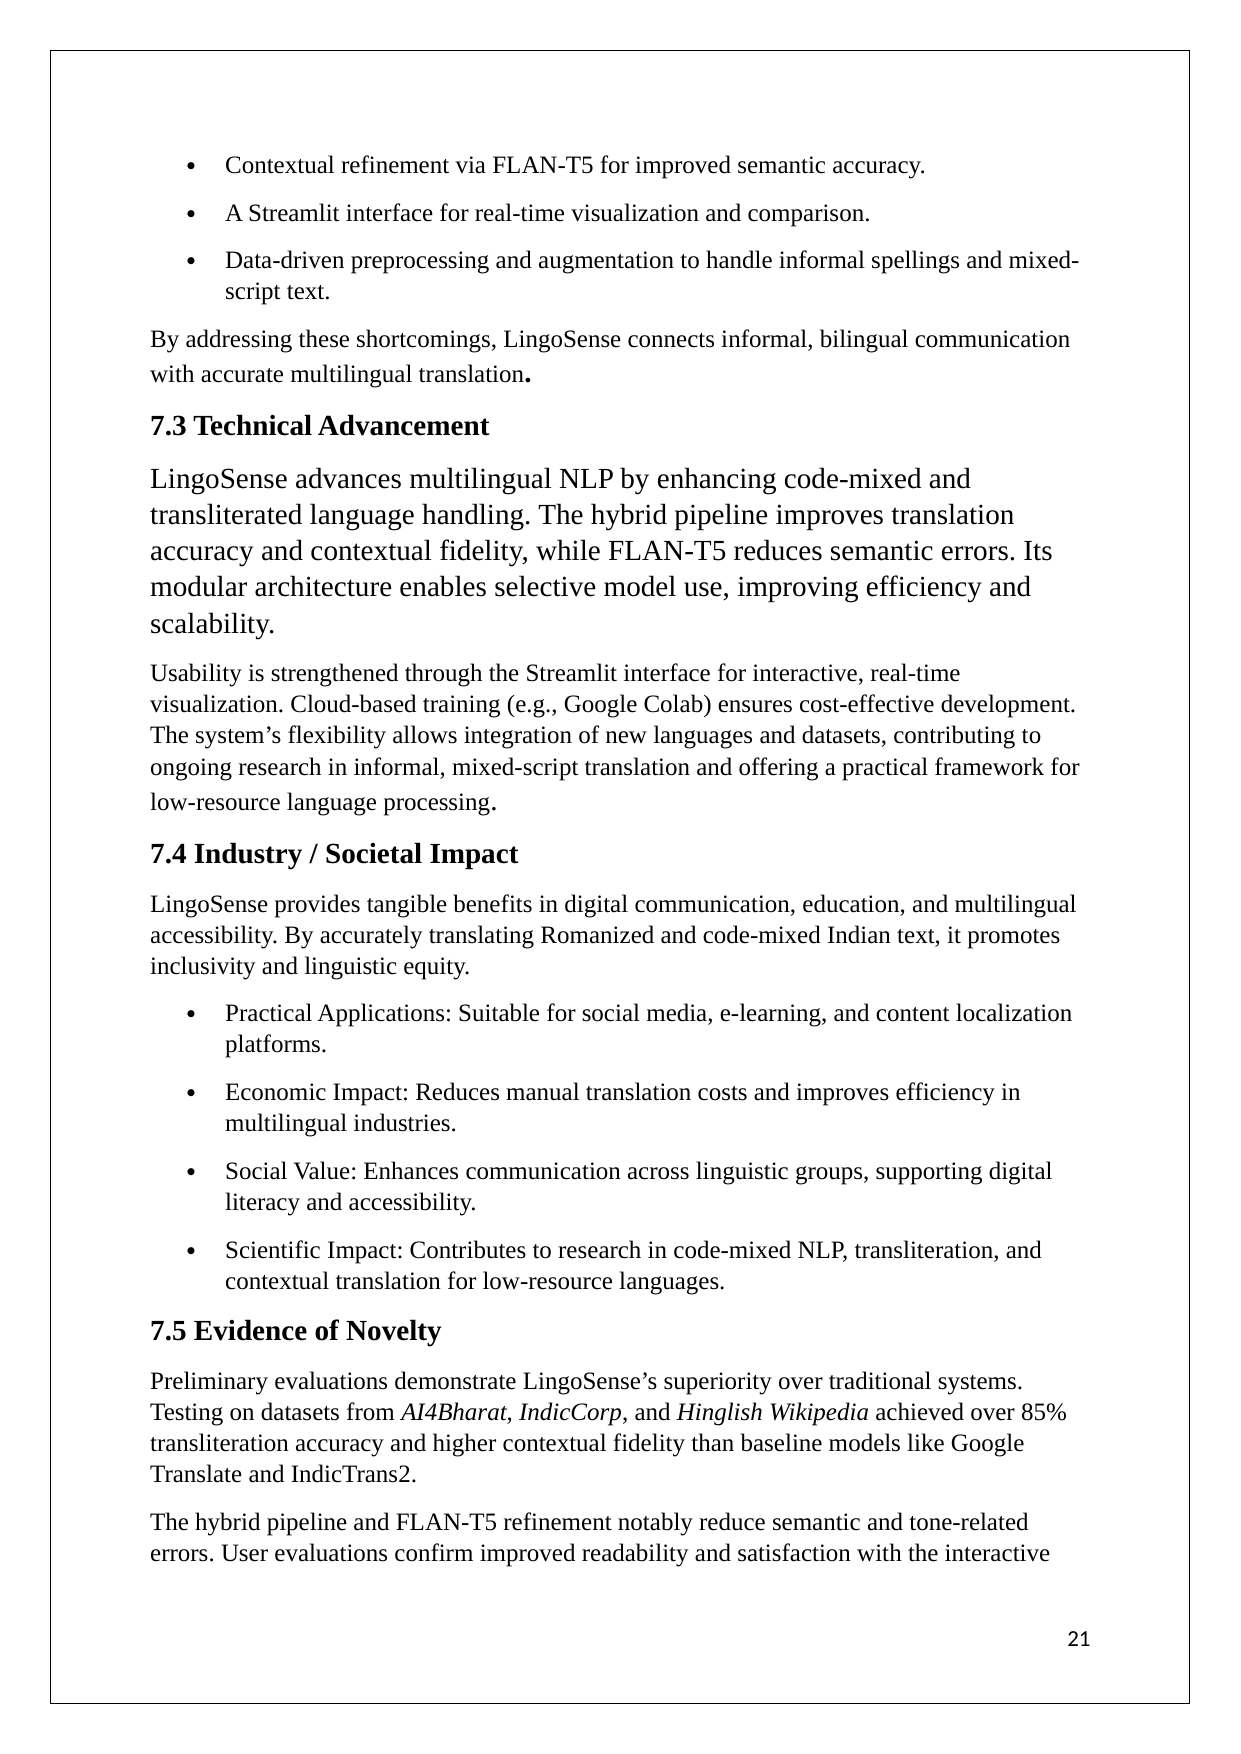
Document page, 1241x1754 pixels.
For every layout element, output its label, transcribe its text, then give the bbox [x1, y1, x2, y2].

list Economic Impact: Reduces manual translation costs and improves efficiency in multilingual industries. [187, 1077, 1090, 1137]
text Preliminary evaluations demonstrate LingoSense’s superiority over traditional systems. Testing on datasets from AI4Bharat, IndicCorp, and Hinglish Wikipedia achieved over 85% transliteration accuracy and higher contextual fidelity than baseline models like Google Translate and IndicTrans2. [150, 1366, 1090, 1488]
text Usability is strengthened through the Streamlit interface for interactive, real-time visualization. Cloud-based training (e.g., Google Colab) ensures cost-effective development. The system’s flexibility allows integration of new languages and datasets, contributing to ongoing research in informal, mixed-script translation and offering a practical framework for low-resource language processing. [150, 658, 1090, 817]
text By addressing these shortcomings, LingoSense connects informal, bilingual communication with accurate multilingual translation. [150, 324, 1090, 389]
list A Streamlit interface for real-time visualization and comparison. [187, 198, 1090, 226]
text 7.3 Technical Advancement [150, 408, 1090, 442]
text 7.5 Evidence of Novelty [150, 1313, 1090, 1347]
list Scientific Impact: Contributes to research in code-mixed NLP, transliteration, and contextual translation for low-resource languages. [187, 1235, 1090, 1294]
list Practical Applications: Suitable for social media, e-learning, and content localization platforms. [187, 998, 1090, 1058]
list Data-driven preprocessing and augmentation to handle informal spellings and mixed-script text. [187, 245, 1090, 305]
text 7.4 Industry / Societal Impact [150, 836, 1090, 869]
text LingoSense advances multilingual NLP by enhancing code-mixed and transliterated language handling. The hybrid pipeline improves translation accuracy and contextual fidelity, while FLAN-T5 reduces semantic errors. Its modular architecture enables selective model use, improving efficiency and scalability. [150, 461, 1090, 639]
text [150, 1507, 1090, 1567]
list Contextual refinement via FLAN-T5 for improved semantic accuracy. [187, 150, 1090, 179]
text LingoSense provides tangible benefits in digital communication, education, and multilingual accessibility. By accurately translating Romanized and code-mixed Indian text, it promotes inclusivity and linguistic equity. [150, 889, 1090, 979]
list Social Value: Enhances communication across linguistic groups, supporting digital literacy and accessibility. [187, 1156, 1090, 1216]
